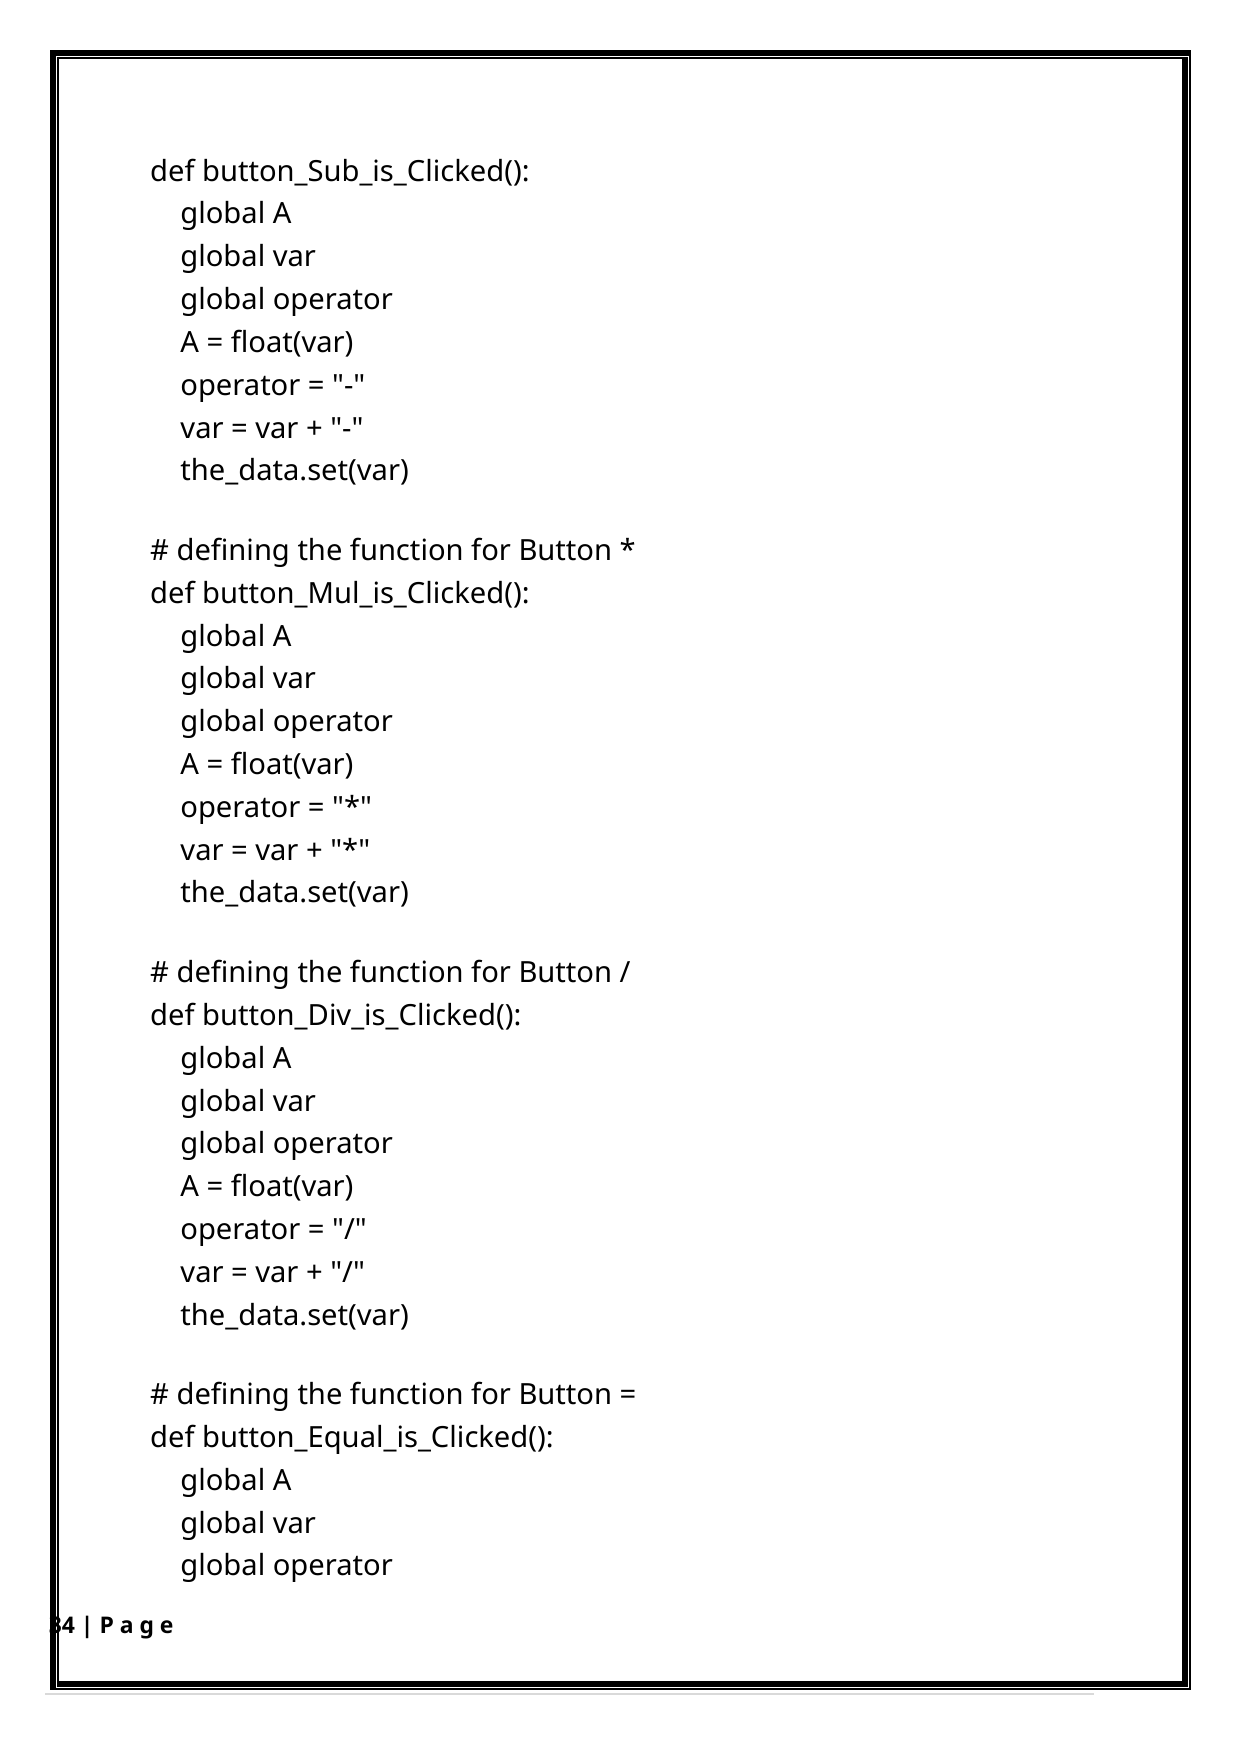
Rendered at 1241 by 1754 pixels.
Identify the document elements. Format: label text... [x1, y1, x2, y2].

text def button_Div_is_Clicked(): [150, 994, 1089, 1034]
text the_data.set(var) [150, 450, 1089, 489]
text operator = "*" [150, 786, 1089, 826]
text the_data.set(var) [150, 872, 1089, 911]
text def button_Sub_is_Clicked(): [150, 150, 1089, 190]
text global var [150, 1502, 1089, 1542]
text A = float(var) [150, 743, 1089, 783]
text operator = "-" [150, 364, 1089, 404]
text global A [150, 1459, 1089, 1499]
text global operator [150, 701, 1089, 740]
text A = float(var) [150, 321, 1089, 361]
text def button_Mul_is_Clicked(): [150, 572, 1089, 612]
text # defining the function for Button * [150, 529, 1089, 569]
text global A [150, 1037, 1089, 1077]
text global operator [150, 1545, 1089, 1584]
text global var [150, 236, 1089, 275]
text # defining the function for Button = [150, 1373, 1089, 1413]
text global operator [150, 1123, 1089, 1162]
text # defining the function for Button / [150, 951, 1089, 991]
text var = var + "-" [150, 407, 1089, 447]
text def button_Equal_is_Clicked(): [150, 1416, 1089, 1456]
text var = var + "/" [150, 1251, 1089, 1291]
text global var [150, 658, 1089, 697]
text global A [150, 193, 1089, 232]
text global var [150, 1080, 1089, 1119]
text global A [150, 615, 1089, 654]
text the_data.set(var) [150, 1294, 1089, 1333]
text A = float(var) [150, 1165, 1089, 1205]
text global operator [150, 278, 1089, 318]
text operator = "/" [150, 1208, 1089, 1248]
text var = var + "*" [150, 829, 1089, 869]
